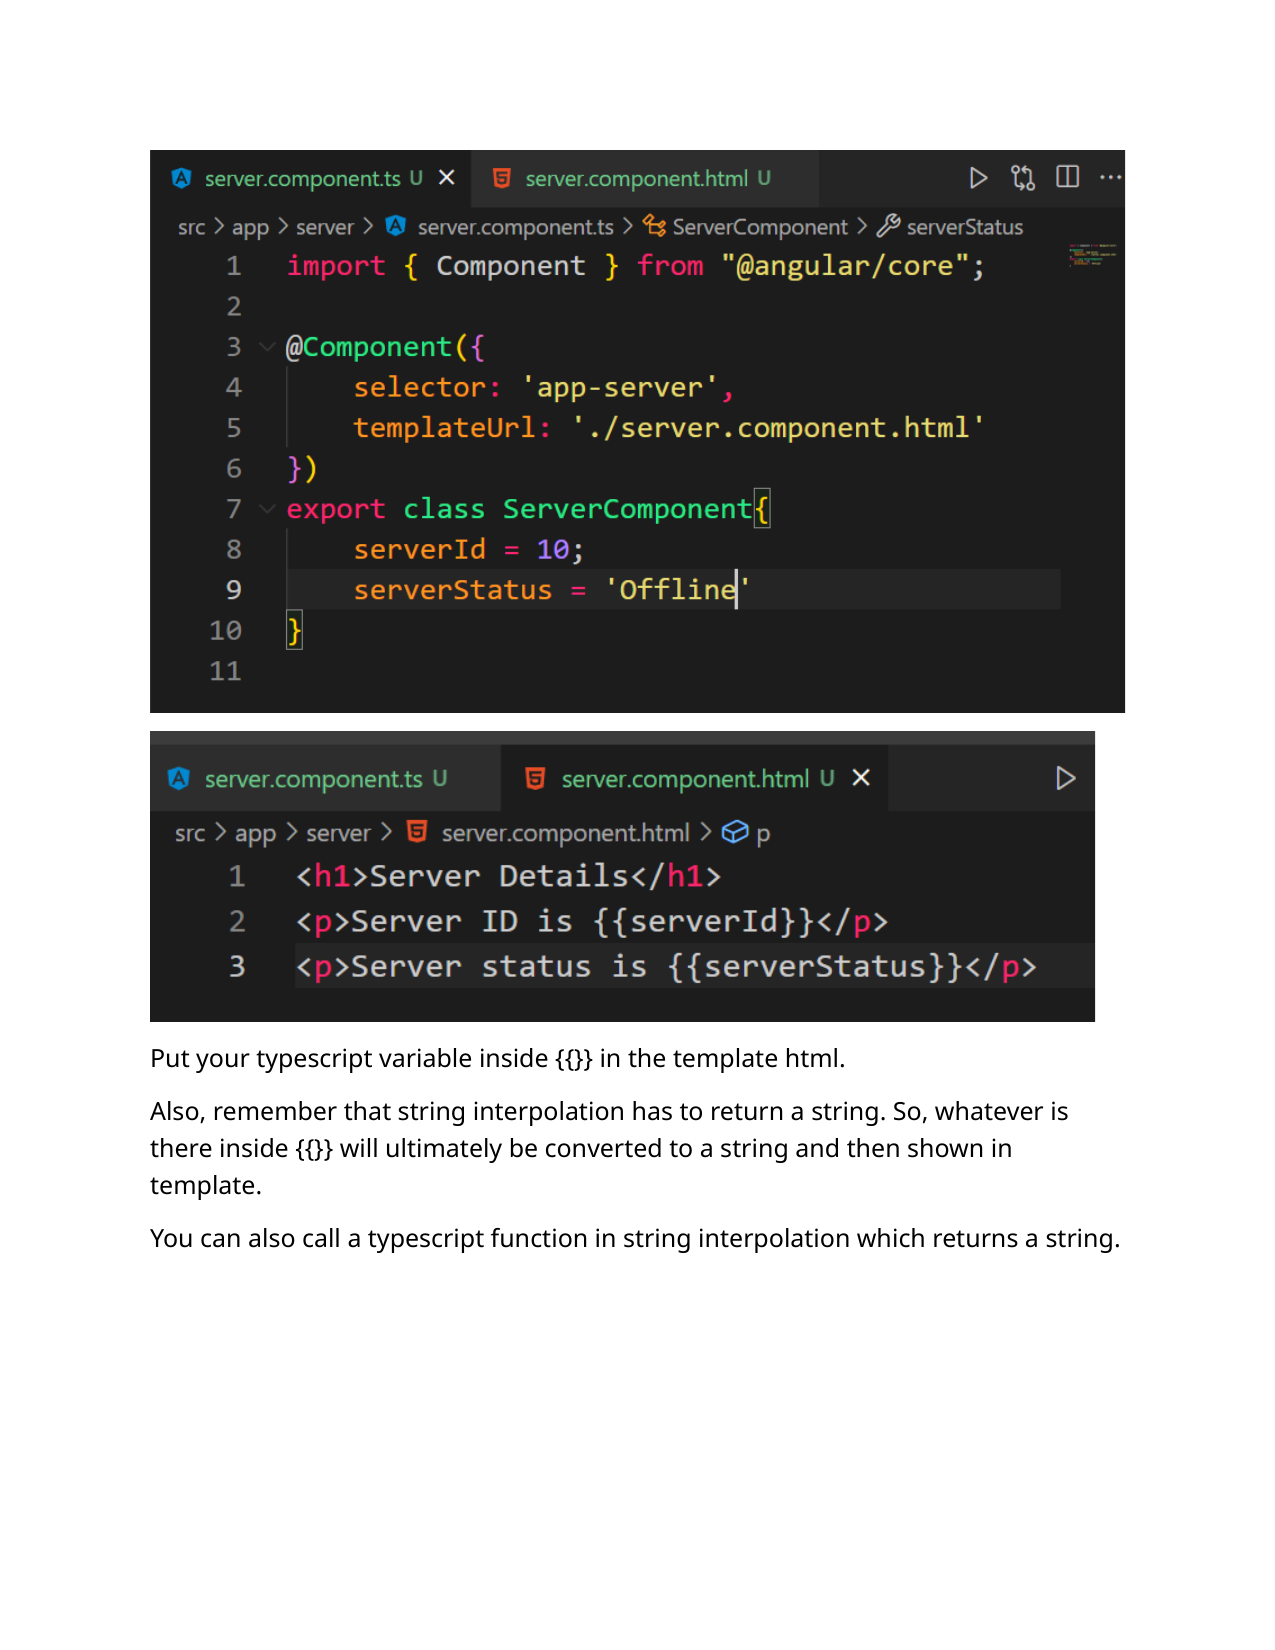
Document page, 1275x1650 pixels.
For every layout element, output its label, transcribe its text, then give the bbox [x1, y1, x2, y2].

text Put your typescript variable inside {{}} in the template html. [150, 1040, 1125, 1074]
text You can also call a typescript function in string interpolation which returns a string. [150, 1221, 1125, 1255]
picture [150, 150, 1125, 713]
text Also, remember that string interpolation has to return a string. So, whatever is there inside {{}} will ultimately be converted to a string and then shown in template. [150, 1094, 1125, 1201]
picture [150, 731, 1096, 1022]
